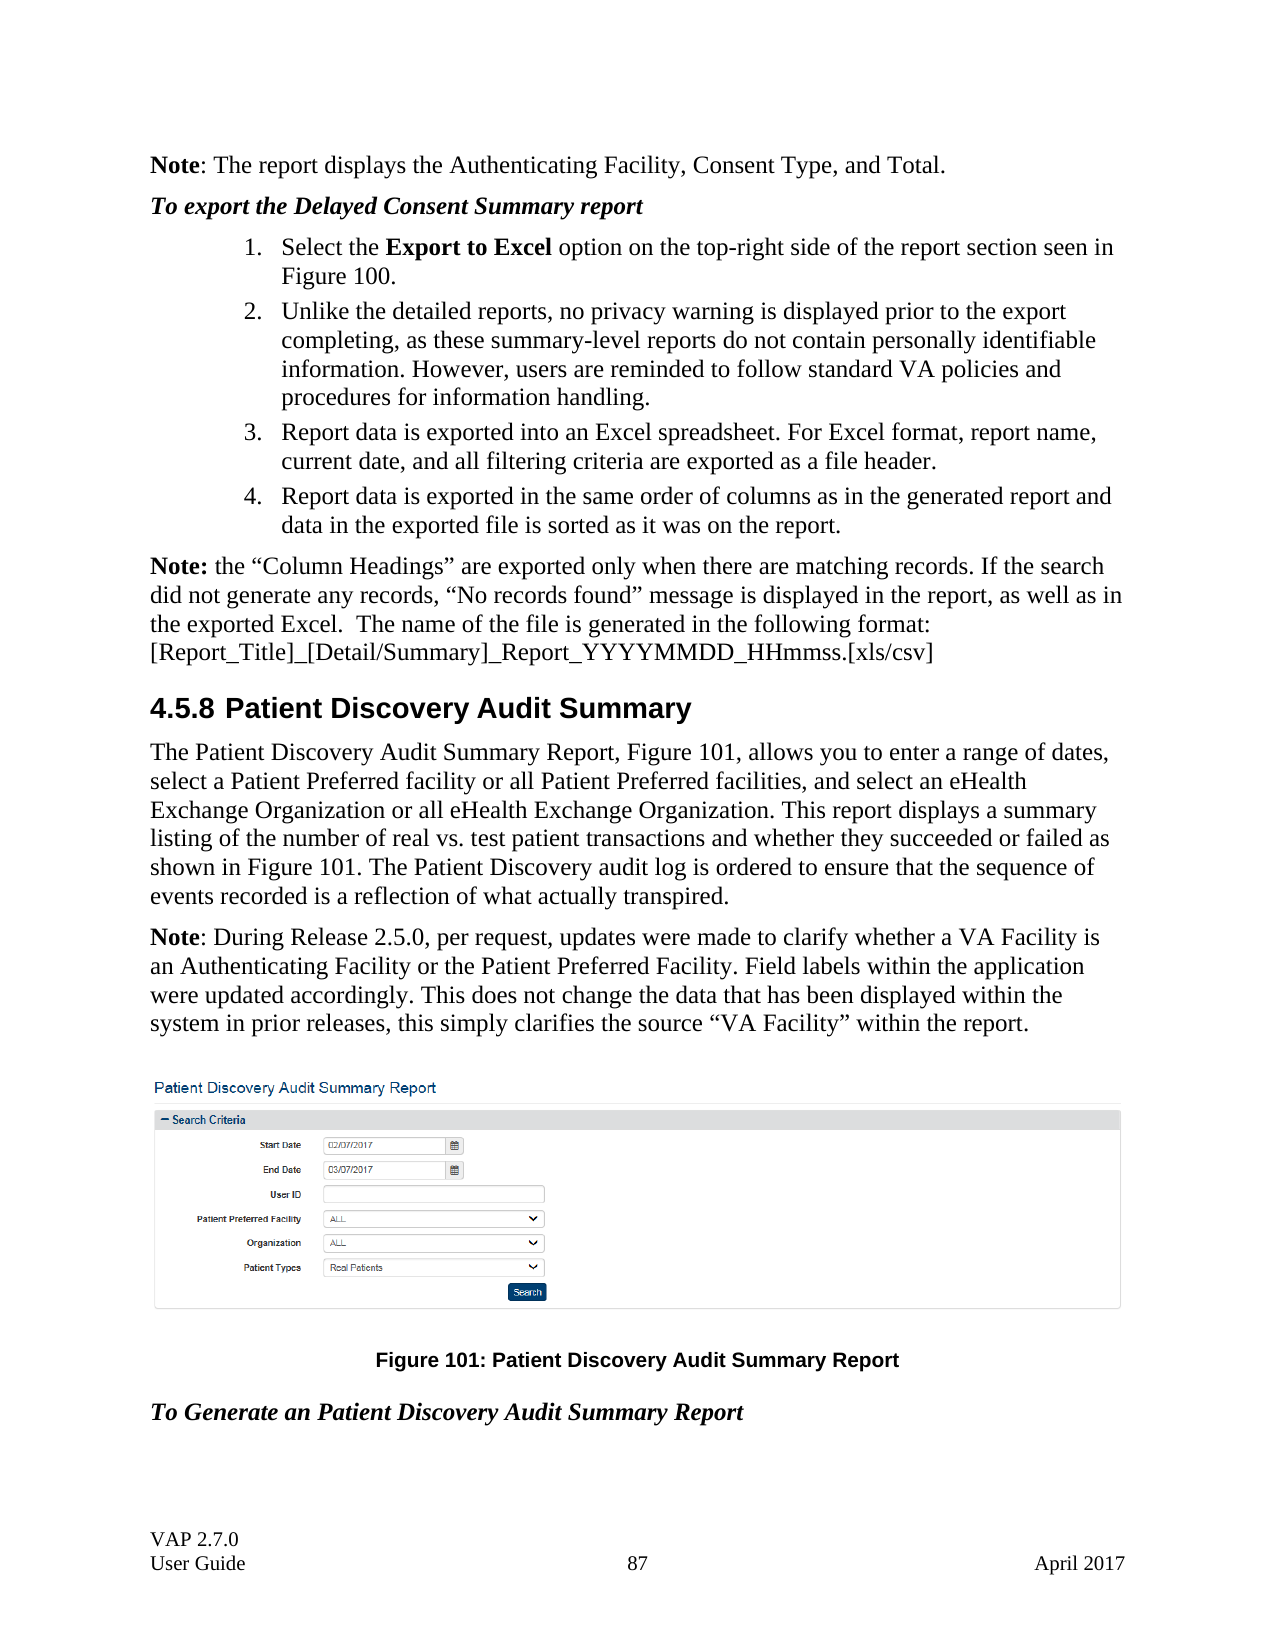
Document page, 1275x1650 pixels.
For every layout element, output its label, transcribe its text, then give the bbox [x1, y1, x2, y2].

list Report data is exported in the same order of columns as in the generated report and data in the exported file is sorted as it was on the report. [244, 481, 1125, 539]
subtitle Patient Discovery Audit Summary [150, 691, 1125, 725]
text Note: the “Column Headings” are exported only when there are matching records. If the search did not generate any records, “No records found” message is displayed in the report, as well as in the exported Excel. The name of the file is generated in the following format: [Report_Title]_[Detail/Summary]_Report_YYYYMMDD_HHmmss.[xls/csv] [150, 551, 1125, 666]
text To export the Delayed Consent Summary report [150, 191, 1125, 220]
text Figure 101: Patient Discovery Audit Summary Report [150, 1348, 1125, 1372]
text Note: During Release 2.5.0, per request, updates were made to clarify whether a VA Facility is an Authenticating Facility or the Patient Preferred Facility. Field labels within the application were updated accordingly. This does not change the data that has been displayed within the system in prior releases, this simply clarifies the source “VA Facility” within the report. [150, 922, 1125, 1037]
text To Generate an Patient Discovery Audit Summary Report [150, 1397, 1125, 1425]
text The Patient Discovery Audit Summary Report, Figure 101, allows you to enter a range of dates, select a Patient Preferred facility or all Patient Preferred facilities, and select an eHealth Exchange Organization or all eHealth Exchange Organization. This report displays a summary listing of the number of real vs. test patient transactions and whether they succeeded or failed as shown in Figure 101. The Patient Discovery audit log is ordered to ensure that the sequence of events recorded is a reflection of what actually transpired. [150, 737, 1125, 910]
list Select the Export to Excel option on the top-right side of the report section seen in Figure 100. [244, 232, 1125, 290]
picture [150, 1078, 1125, 1323]
text Note: The report displays the Authenticating Facility, Consent Type, and Total. [150, 150, 1125, 179]
list Unlike the detailed reports, no privacy warning is displayed prior to the export completing, as these summary-level reports do not contain personally identifiable information. However, users are reminded to follow standard VA policies and procedures for information handling. [244, 296, 1125, 411]
list Report data is exported into an Excel spreadsheet. For Excel format, report name, current date, and all filtering criteria are exported as a file header. [244, 417, 1125, 475]
